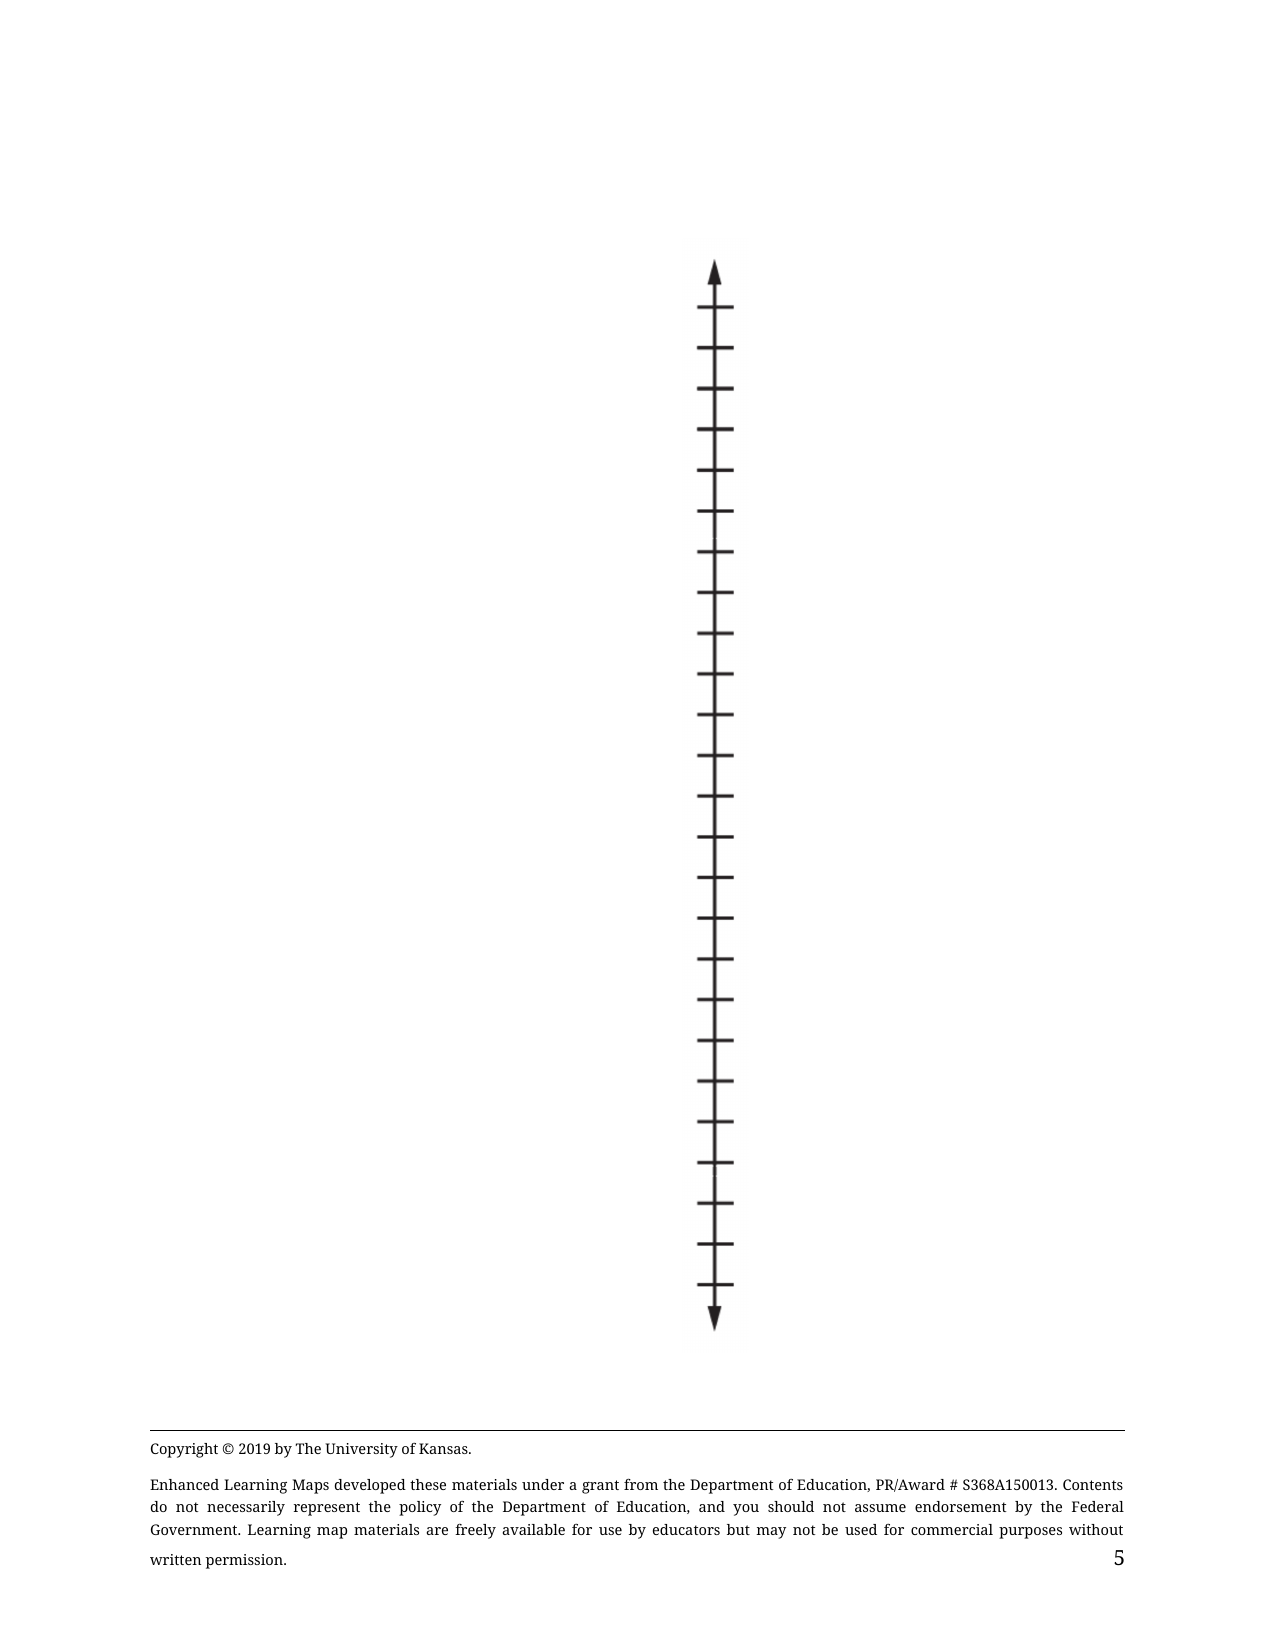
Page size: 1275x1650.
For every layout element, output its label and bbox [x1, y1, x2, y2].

picture [683, 239, 748, 1352]
